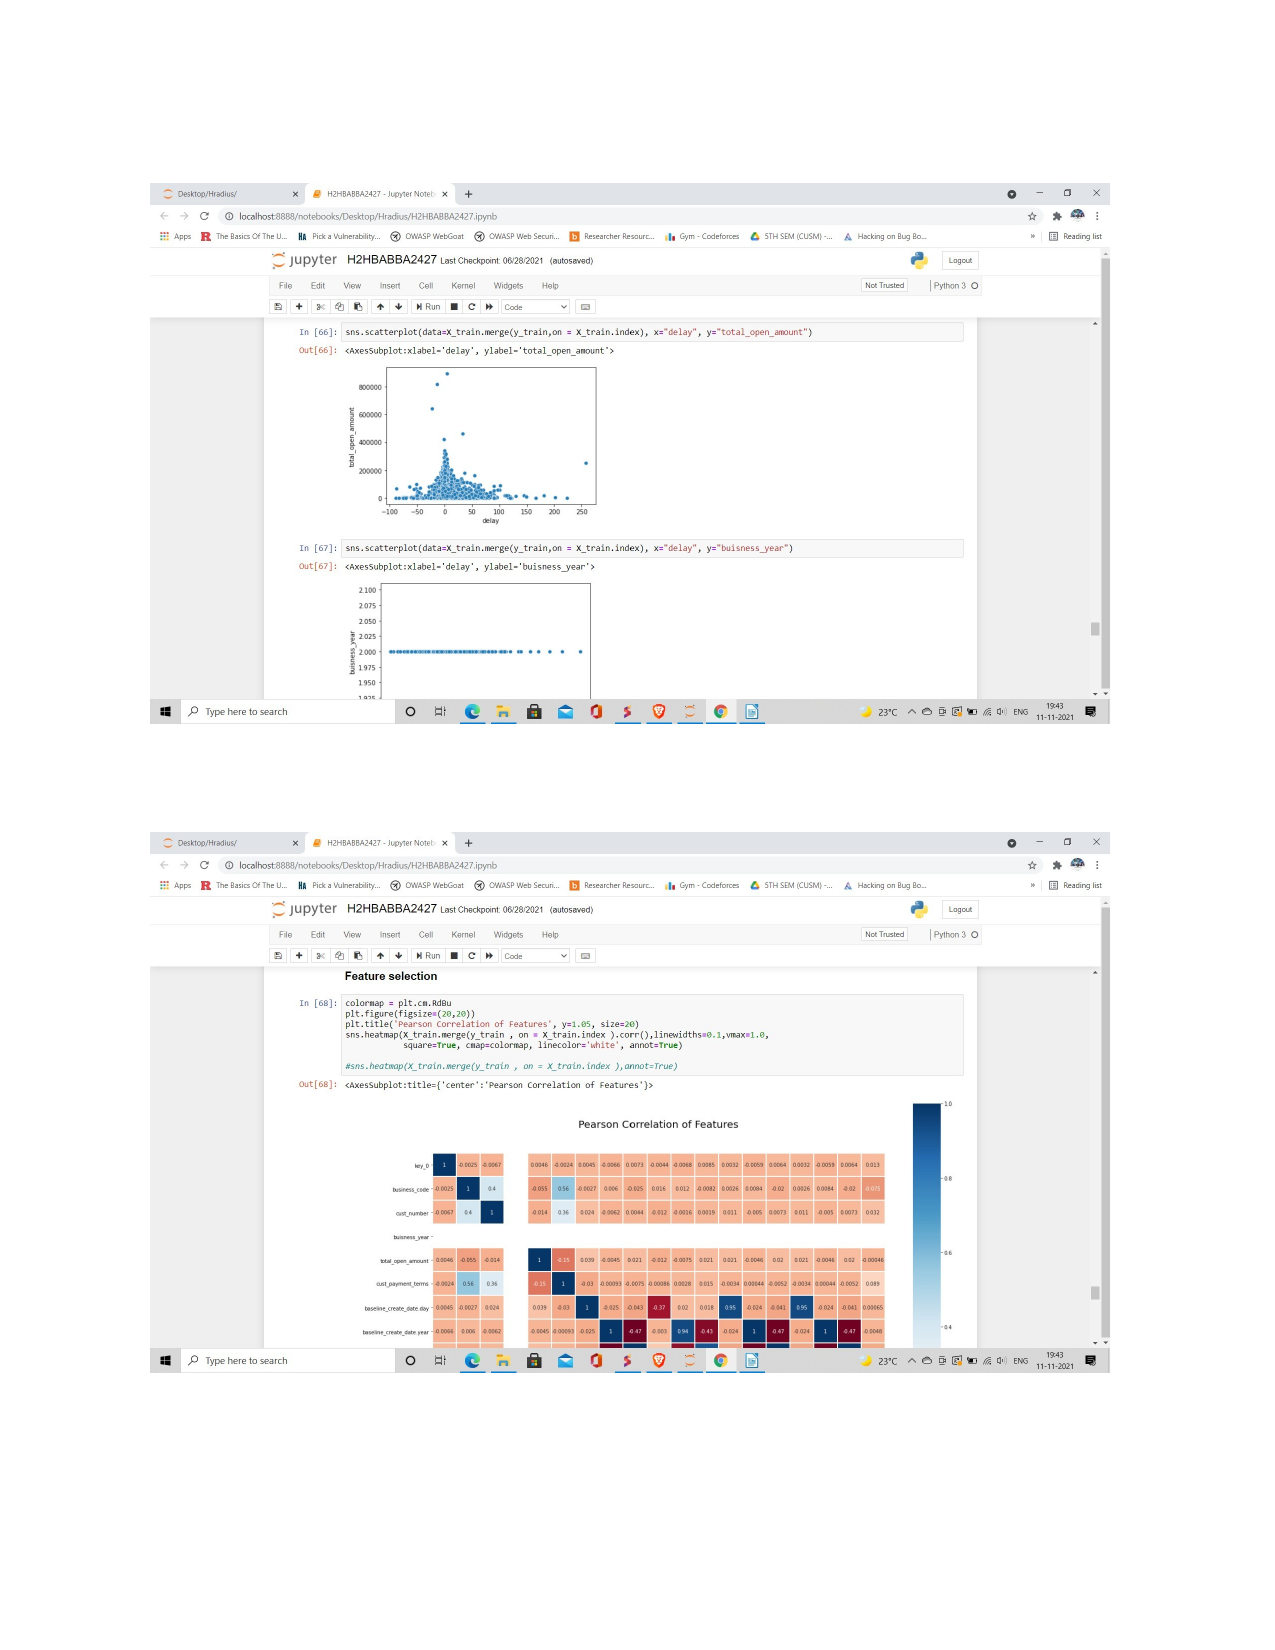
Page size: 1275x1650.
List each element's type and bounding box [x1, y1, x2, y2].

picture [150, 183, 1111, 724]
picture [150, 832, 1111, 1373]
